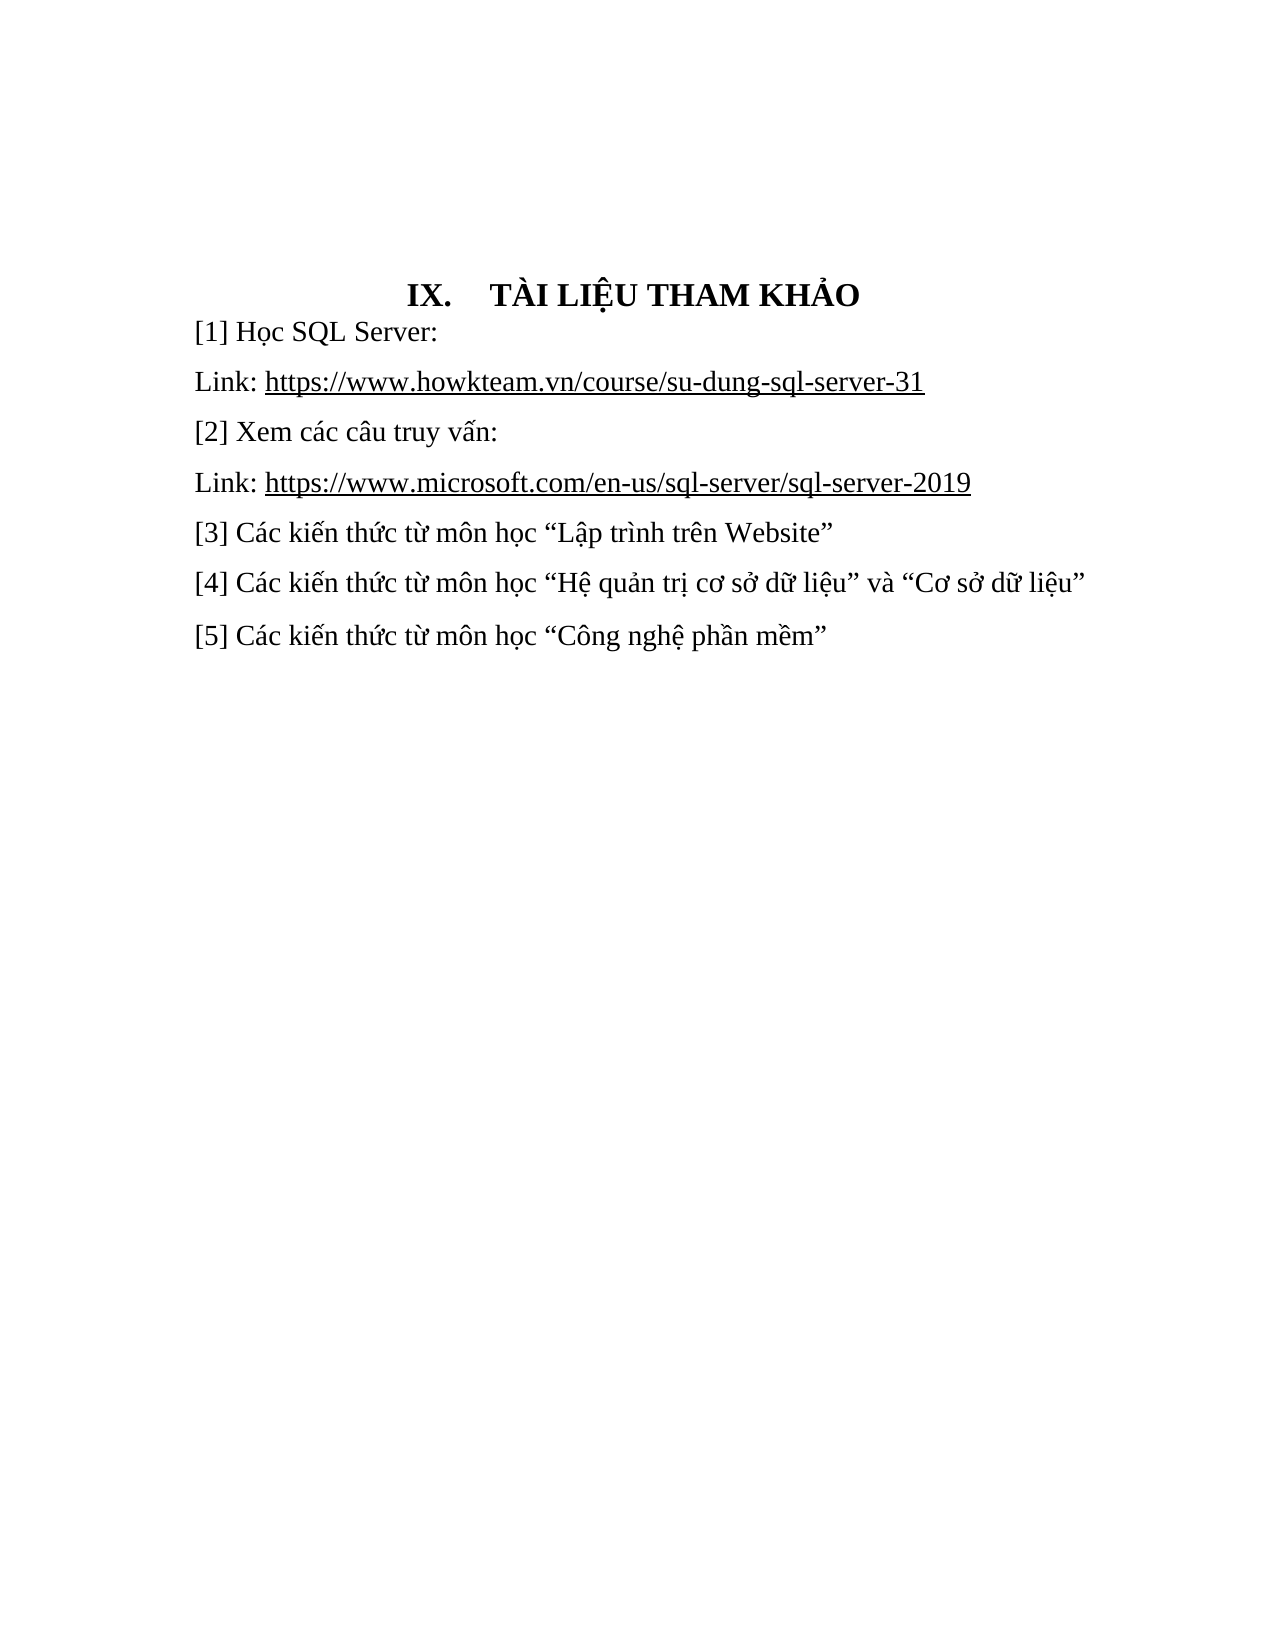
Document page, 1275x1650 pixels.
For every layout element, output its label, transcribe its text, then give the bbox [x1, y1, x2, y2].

subtitle TÀI LIỆU THAM KHẢO [187, 276, 1125, 314]
text [1] Học SQL Server: [194, 314, 1125, 347]
text [3] Các kiến thức từ môn học “Lập trình trên Website” [194, 515, 1125, 549]
text [4] Các kiến thức từ môn học “Hệ quản trị cơ sở dữ liệu” và “Cơ sở dữ liệu” [194, 566, 1125, 599]
text [5] Các kiến thức từ môn học “Công nghệ phần mềm” [194, 618, 1125, 651]
text Link: https://www.howkteam.vn/course/su-dung-sql-server-31 [194, 364, 1125, 398]
text [2] Xem các câu truy vấn: [194, 414, 1125, 448]
text Link: https://www.microsoft.com/en-us/sql-server/sql-server-2019 [194, 465, 1125, 498]
